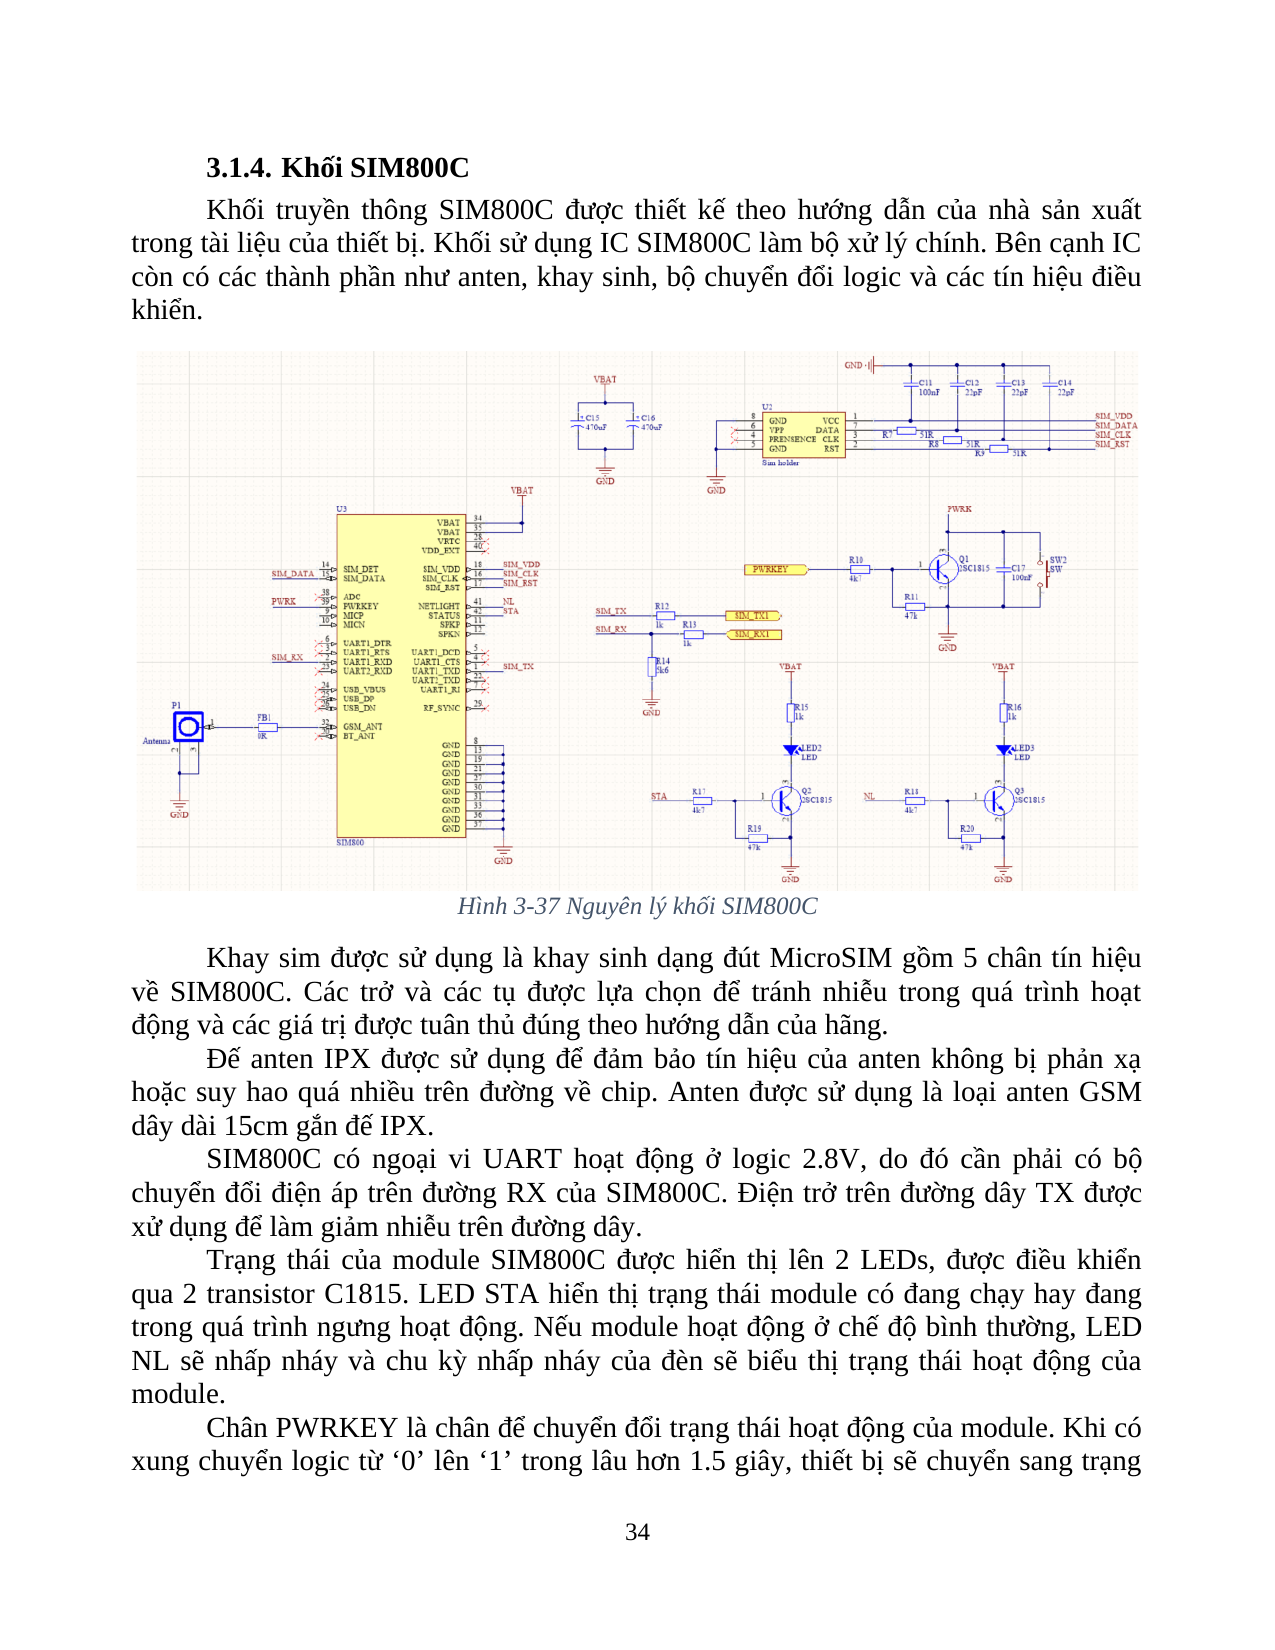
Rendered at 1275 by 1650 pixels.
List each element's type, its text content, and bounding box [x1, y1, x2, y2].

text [131, 1410, 1144, 1477]
picture [136, 351, 1139, 891]
text Đế anten IPX được sử dụng để đảm bảo tín hiệu của anten không bị phản xạ hoặc suy hao quá nhiều trên đường về chip. Anten được sử dụng là loại anten GSM dây dài 15cm gắn đế IPX. [131, 1041, 1144, 1142]
text SIM800C có ngoại vi UART hoạt động ở logic 2.8V, do đó cần phải có bộ chuyển đổi điện áp trên đường RX của SIM800C. Điện trở trên đường dây TX được xử dụng để làm giảm nhiễu trên đường dây. [131, 1142, 1144, 1242]
text Khối truyền thông SIM800C được thiết kế theo hướng dẫn của nhà sản xuất trong tài liệu của thiết bị. Khối sử dụng IC SIM800C làm bộ xử lý chính. Bên cạnh IC còn có các thành phần như anten, khay sinh, bộ chuyển đổi logic và các tín hiệu điều khiển. [131, 192, 1144, 326]
subtitle Khối SIM800C [206, 150, 1144, 183]
text Trạng thái của module SIM800C được hiển thị lên 2 LEDs, được điều khiển qua 2 transistor C1815. LED STA hiển thị trạng thái module có đang chạy hay đang trong quá trình ngưng hoạt động. Nếu module hoạt động ở chế độ bình thường, LED NL sẽ nhấp nháy và chu kỳ nhấp nháy của đèn sẽ biểu thị trạng thái hoạt động của module. [131, 1242, 1144, 1410]
text Khay sim được sử dụng là khay sinh dạng đút MicroSIM gồm 5 chân tín hiệu về SIM800C. Các trở và các tụ được lựa chọn để tránh nhiễu trong quá trình hoạt động và các giá trị được tuân thủ đúng theo hướng dẫn của hãng. [131, 940, 1144, 1041]
